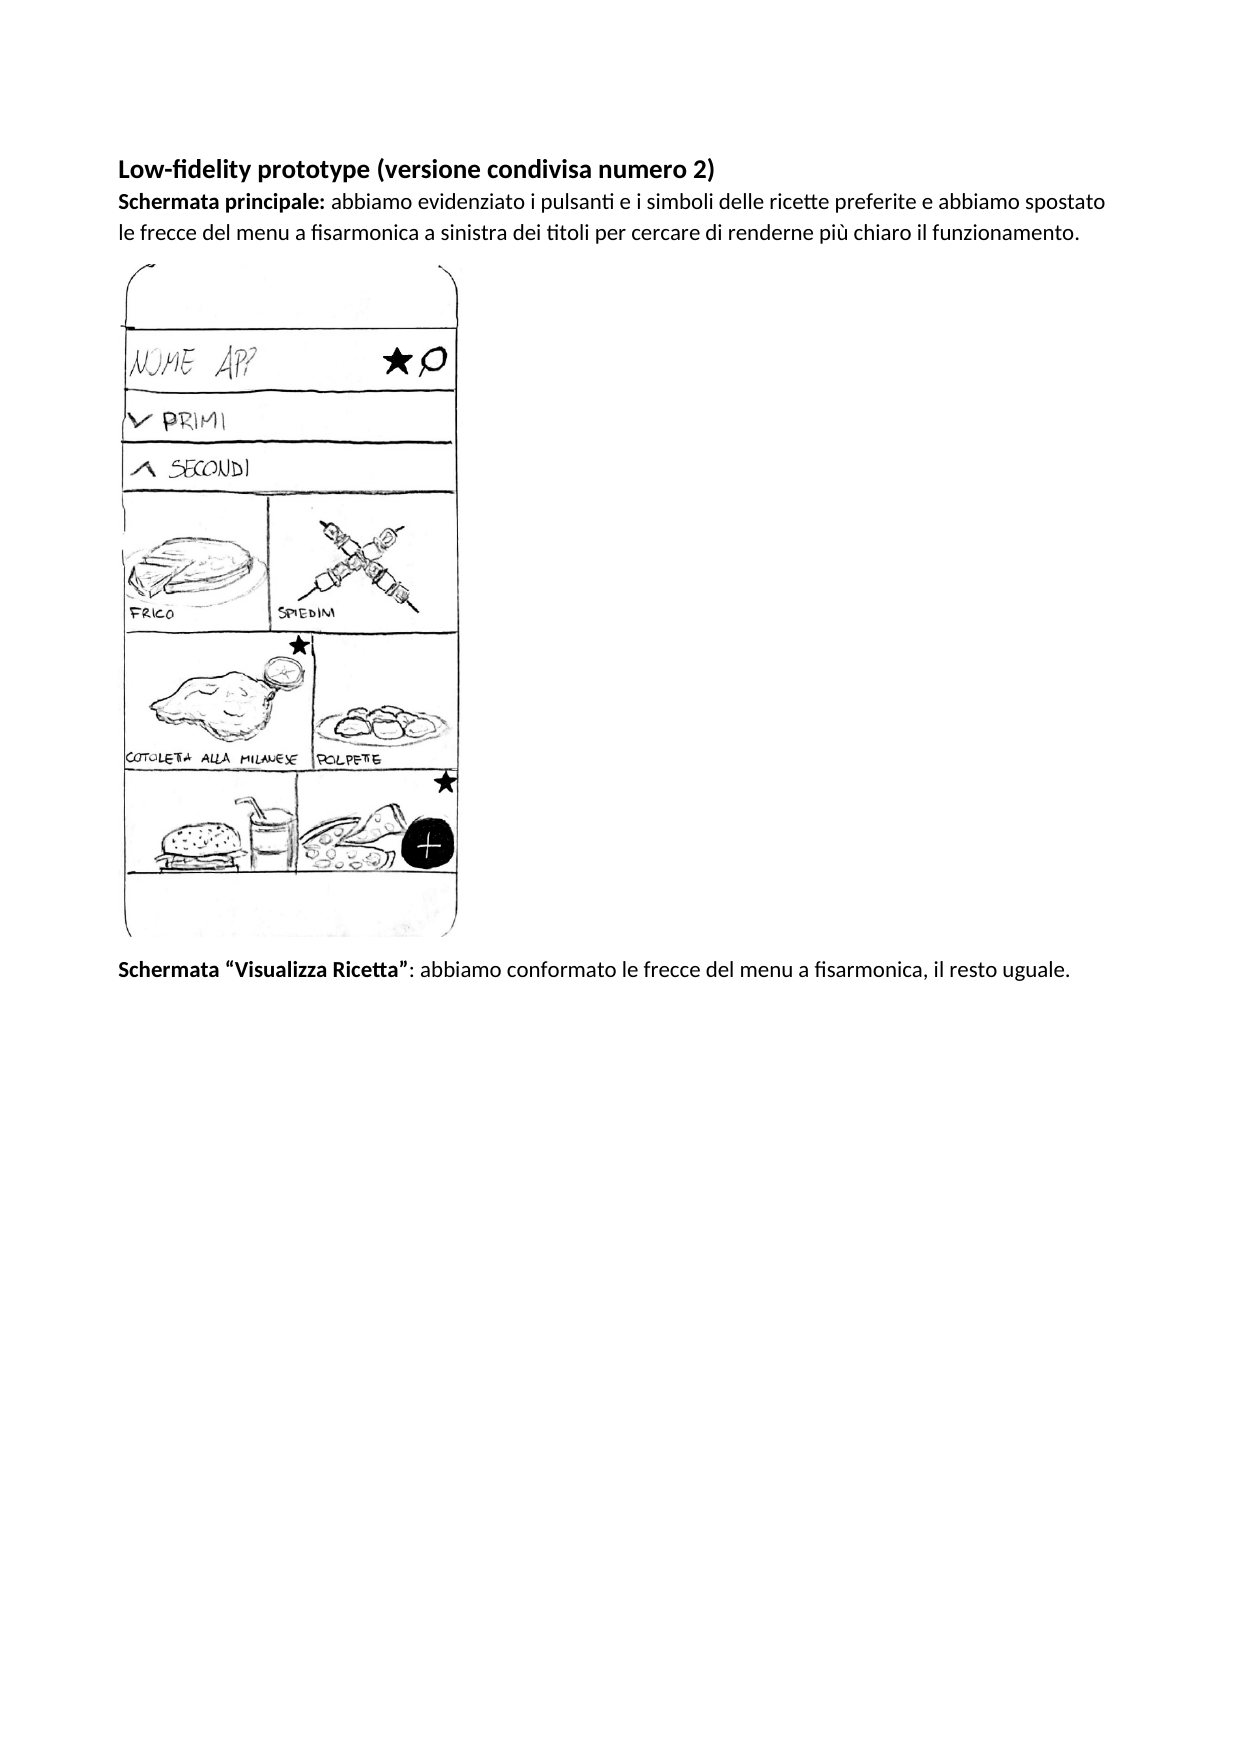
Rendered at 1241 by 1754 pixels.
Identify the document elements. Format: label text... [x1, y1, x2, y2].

text Schermata principale: abbiamo evidenziato i pulsanti e i simboli delle ricette preferite e abbiamo spostato le frecce del menu a fisarmonica a sinistra dei titoli per cercare di renderne più chiaro il funzionamento. [118, 187, 1122, 246]
picture [118, 264, 473, 937]
text Schermata “Visualizza Ricetta”: abbiamo conformato le frecce del menu a fisarmonica, il resto uguale. [118, 955, 1122, 983]
subtitle Low-fidelity prototype (versione condivisa numero 2) [118, 152, 1122, 185]
